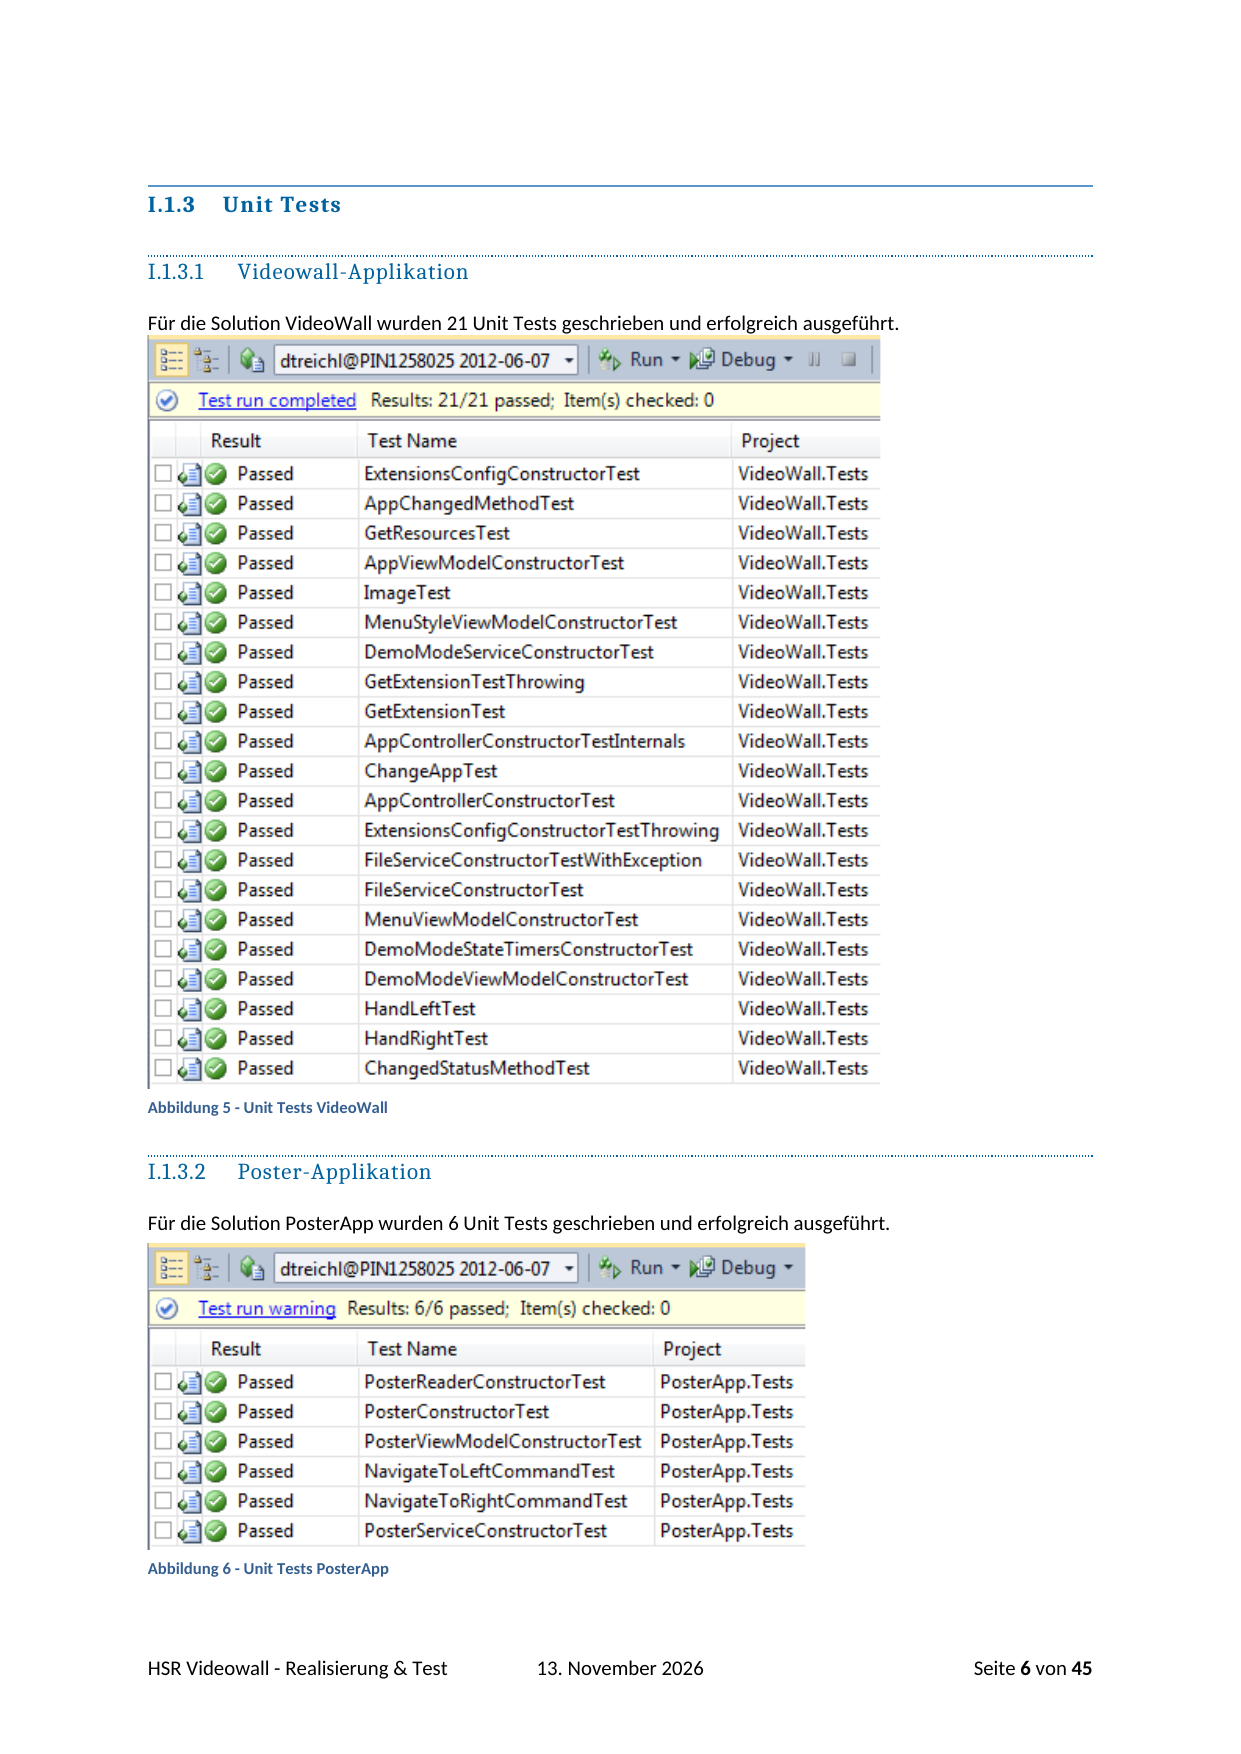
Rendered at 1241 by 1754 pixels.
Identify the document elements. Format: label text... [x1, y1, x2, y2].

picture [147, 1243, 806, 1550]
subtitle Unit Tests [148, 187, 1093, 218]
subtitle Poster-Applikation [148, 1155, 1093, 1185]
text Für die Solution PosterApp wurden 6 Unit Tests geschrieben und erfolgreich ausgeführt. [148, 1210, 1093, 1235]
picture [147, 335, 881, 1089]
subtitle Videowall-Applikation [148, 255, 1093, 285]
